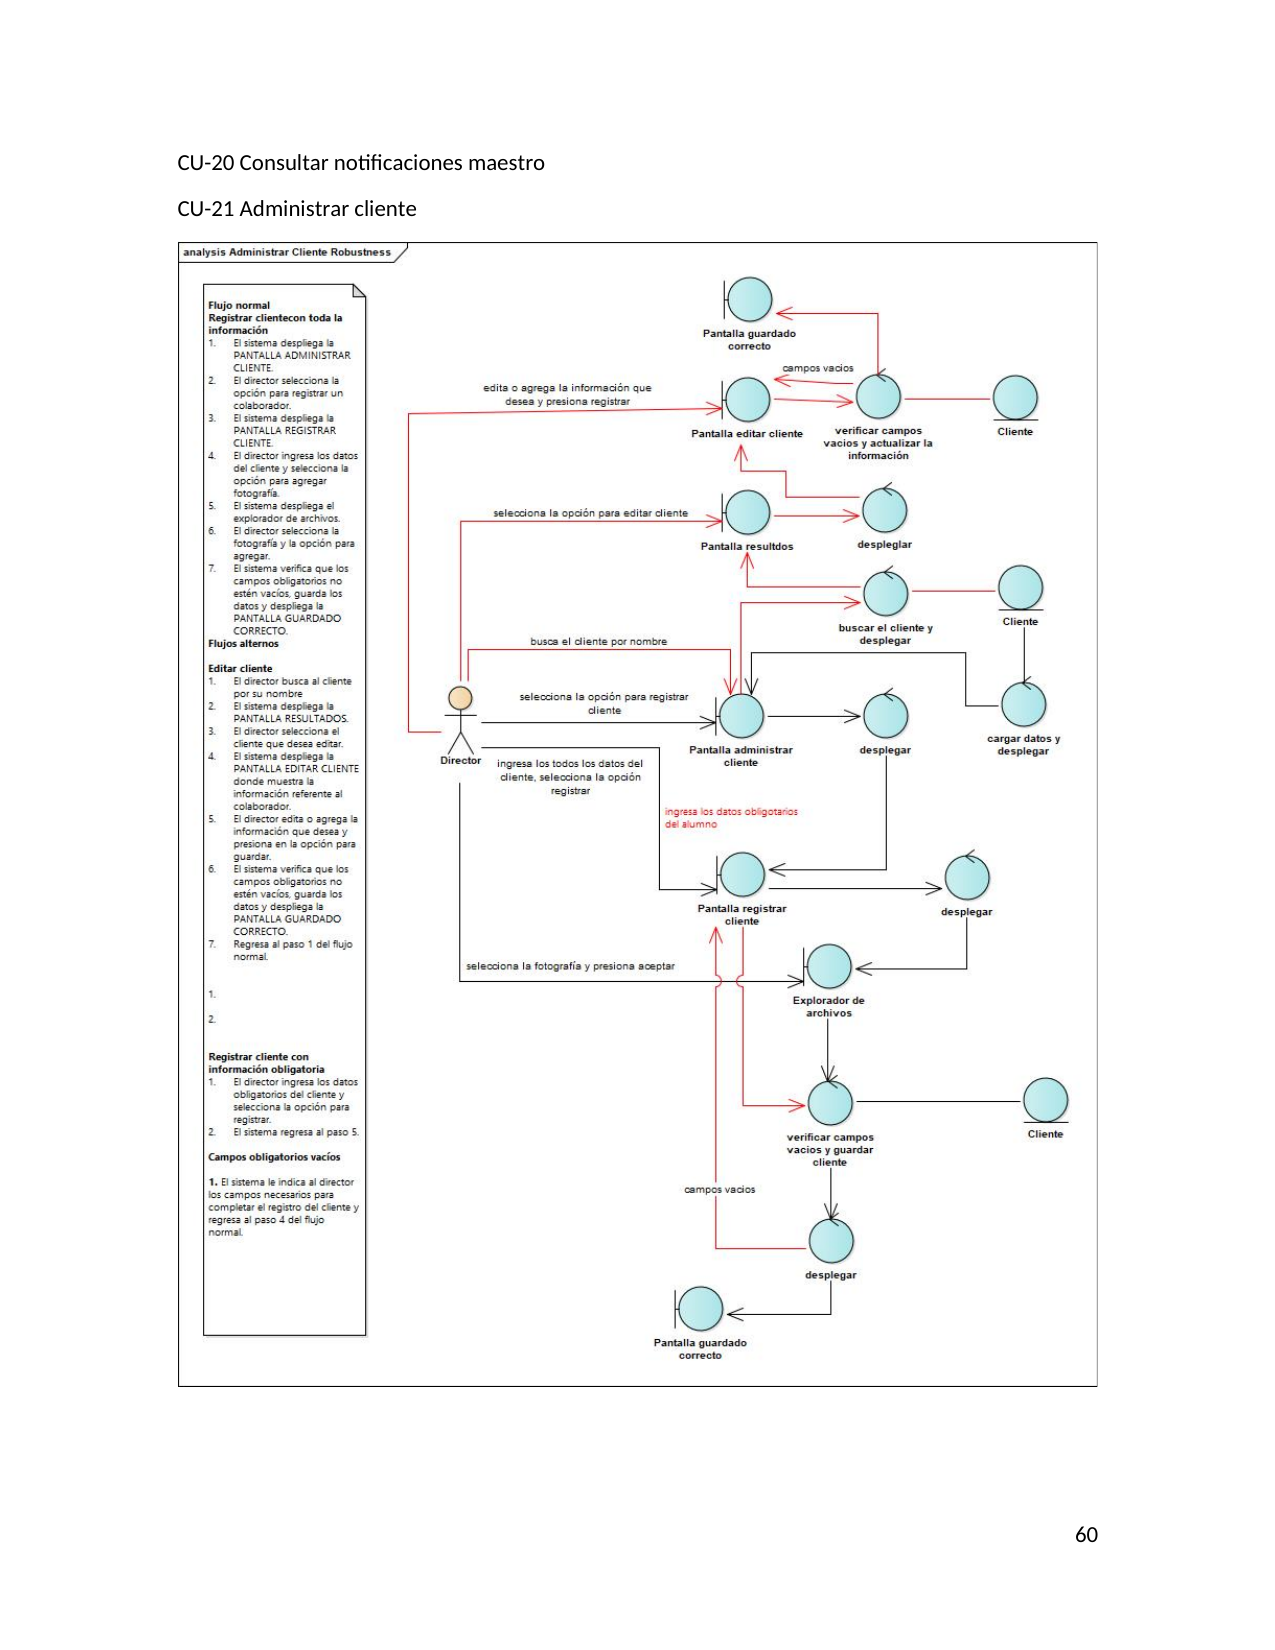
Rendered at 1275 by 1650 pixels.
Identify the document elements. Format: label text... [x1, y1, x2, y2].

text CU-21 Administrar cliente [177, 194, 1098, 222]
text CU-20 Consultar notificaciones maestro [177, 148, 1098, 176]
picture [177, 241, 1098, 1387]
